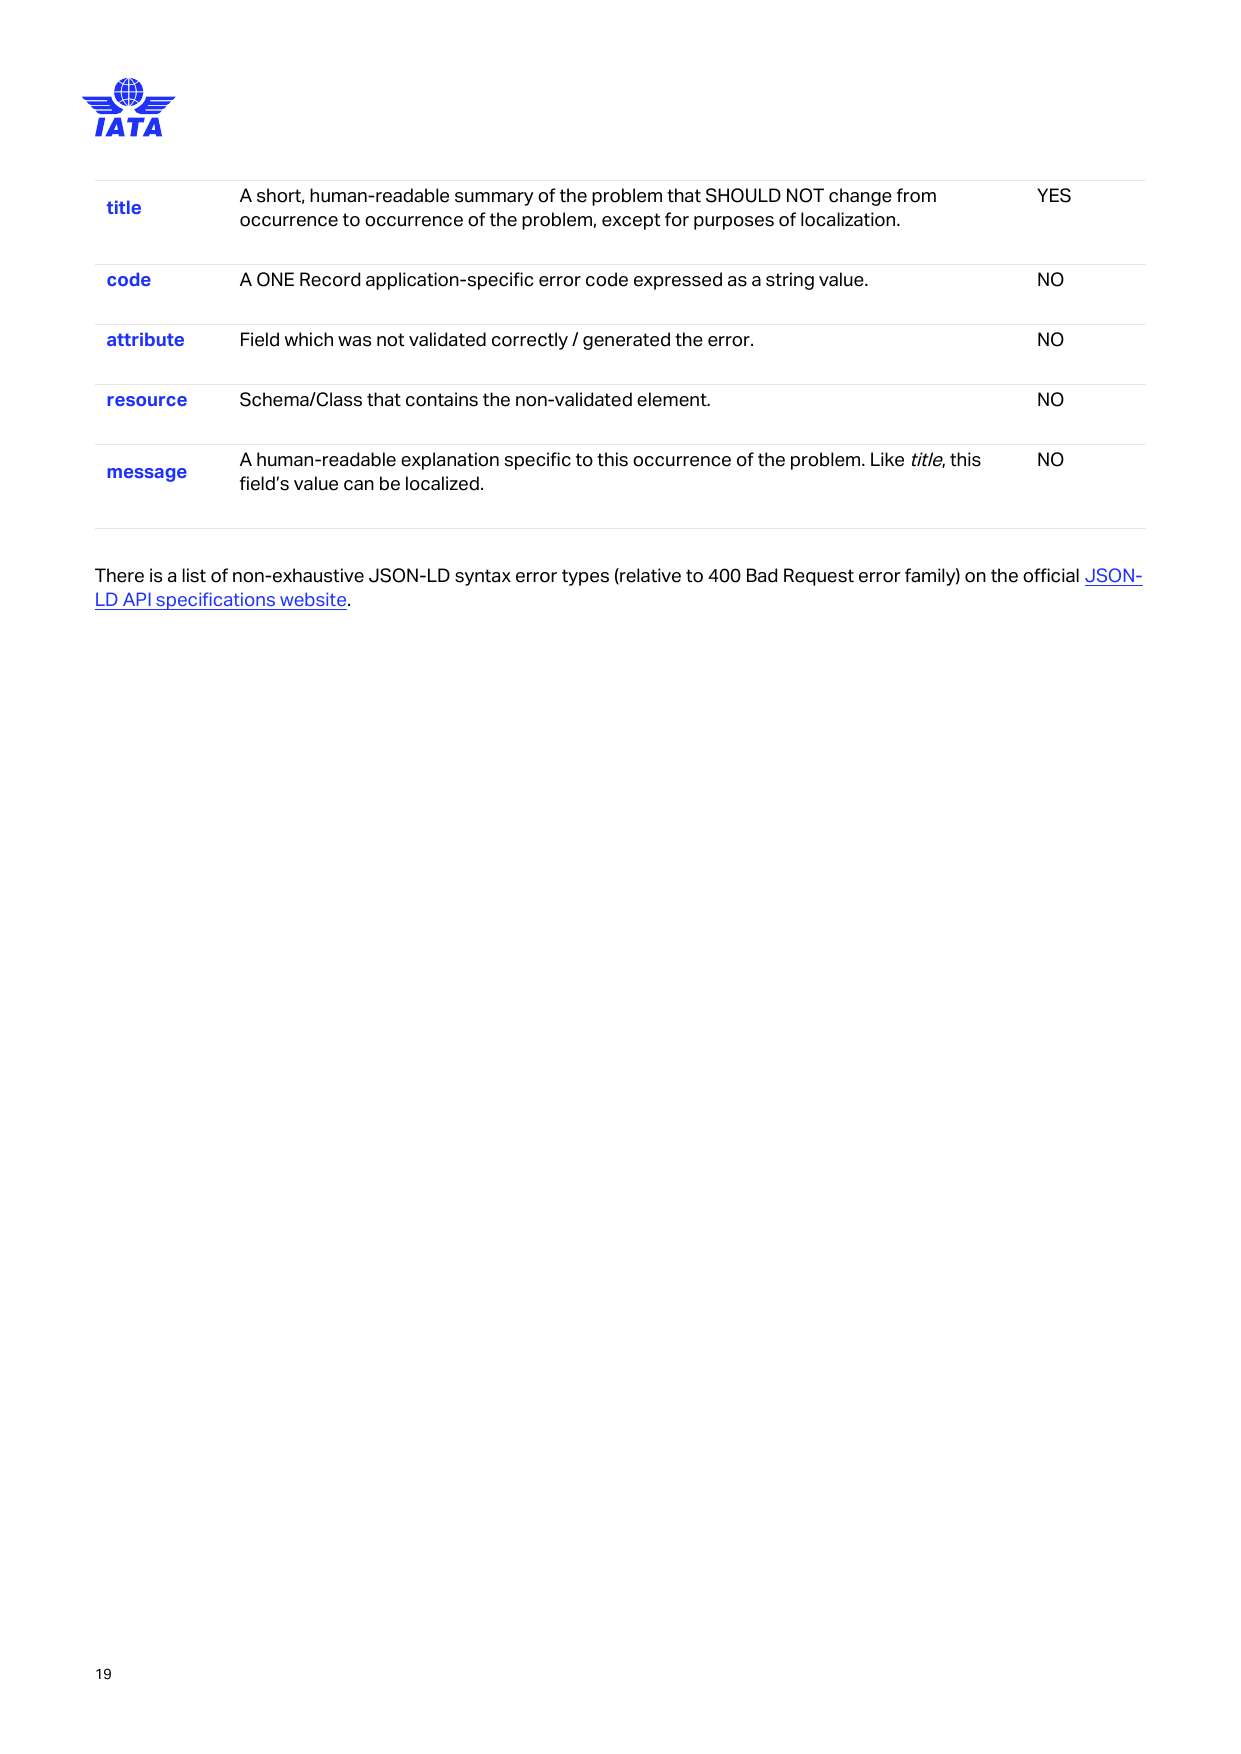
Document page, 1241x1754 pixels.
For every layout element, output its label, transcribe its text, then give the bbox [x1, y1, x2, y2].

table_cell A ONE Record application-specific error code expressed as a string value. [227, 265, 1025, 324]
table_cell Field which was not validated correctly / generated the error. [227, 325, 1025, 384]
table_cell code [95, 265, 227, 324]
table_cell YES [1025, 181, 1146, 264]
table_cell message [95, 445, 227, 527]
table_cell NO [1025, 445, 1146, 527]
table_cell title [95, 181, 227, 264]
table_cell NO [1025, 325, 1146, 384]
table_cell attribute [95, 325, 227, 384]
table_cell A human-readable explanation specific to this occurrence of the problem. Like title, this field’s value can be localized. [227, 445, 1025, 527]
table_cell NO [1025, 385, 1146, 443]
table_cell resource [95, 385, 227, 443]
table_cell NO [1025, 265, 1146, 324]
table_cell A short, human-readable summary of the problem that SHOULD NOT change from occurrence to occurrence of the problem, except for purposes of localization. [227, 181, 1025, 264]
text There is a list of non-exhaustive JSON-LD syntax error types (relative to 400 Bad Request error family) on the official JSON-LD API specifications website. [94, 564, 1146, 612]
table_cell Schema/Class that contains the non-validated element. [227, 385, 1025, 443]
